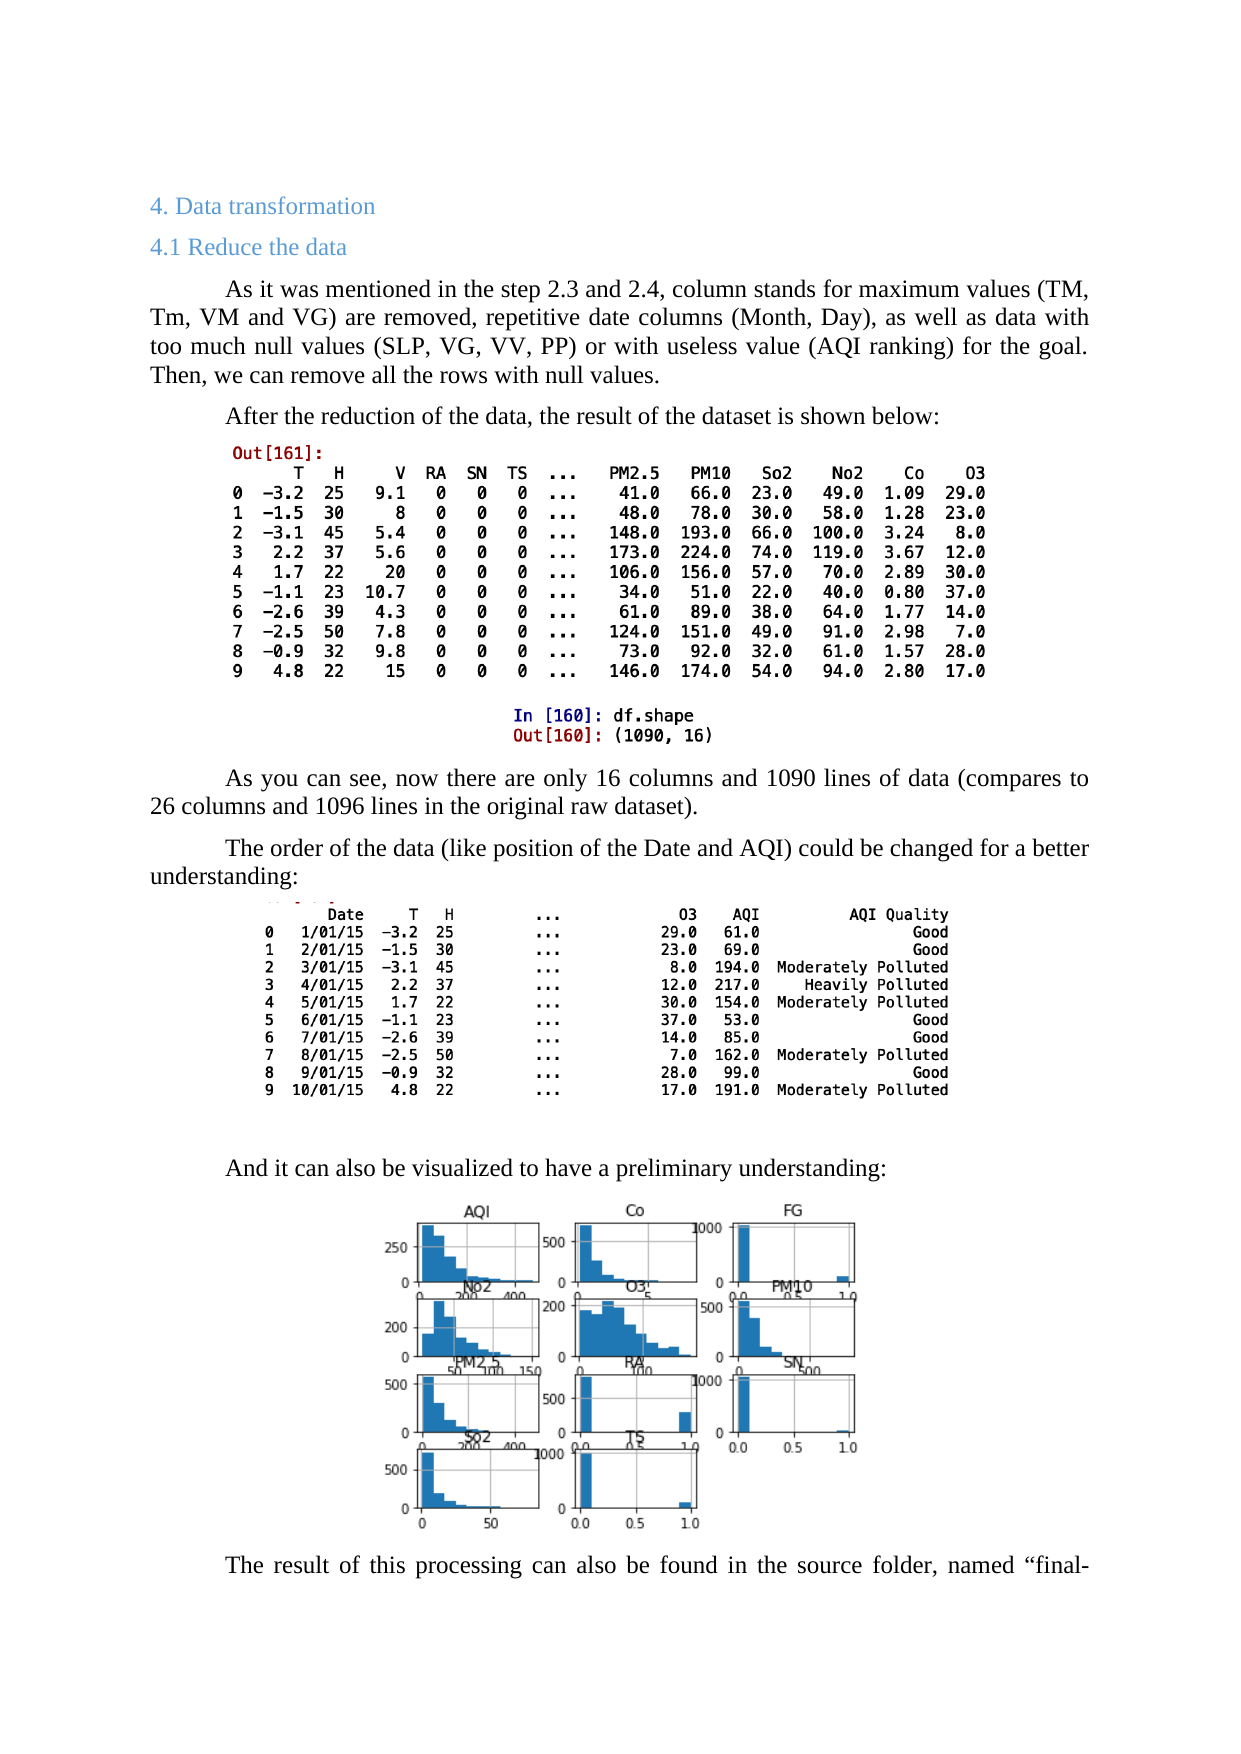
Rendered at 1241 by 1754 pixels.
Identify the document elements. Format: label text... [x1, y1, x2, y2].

text And it can also be visualized to have a preliminary understanding: [150, 1153, 1090, 1182]
text The order of the data (like position of the Date and AQI) could be changed for a better understanding: [150, 833, 1090, 890]
text As you can see, now there are only 16 columns and 1090 lines of data (compares to 26 columns and 1096 lines in the original raw dataset). [150, 763, 1090, 820]
picture [510, 700, 730, 751]
text After the reduction of the data, the result of the dataset is shown below: [150, 401, 1090, 430]
picture [228, 442, 1012, 688]
text 4.1 Reduce the data [150, 232, 1090, 261]
picture [261, 902, 979, 1100]
text 4. Data transformation [150, 191, 1090, 220]
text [150, 1551, 1090, 1579]
picture [374, 1194, 867, 1539]
text As it was mentioned in the step 2.3 and 2.4, column stands for maximum values (TM, Tm, VM and VG) are removed, repetitive date columns (Month, Day), as well as data with too much null values (SLP, VG, VV, PP) or with useless value (AQI ranking) for the goal. Then, we can remove all the rows with null values. [150, 274, 1090, 389]
